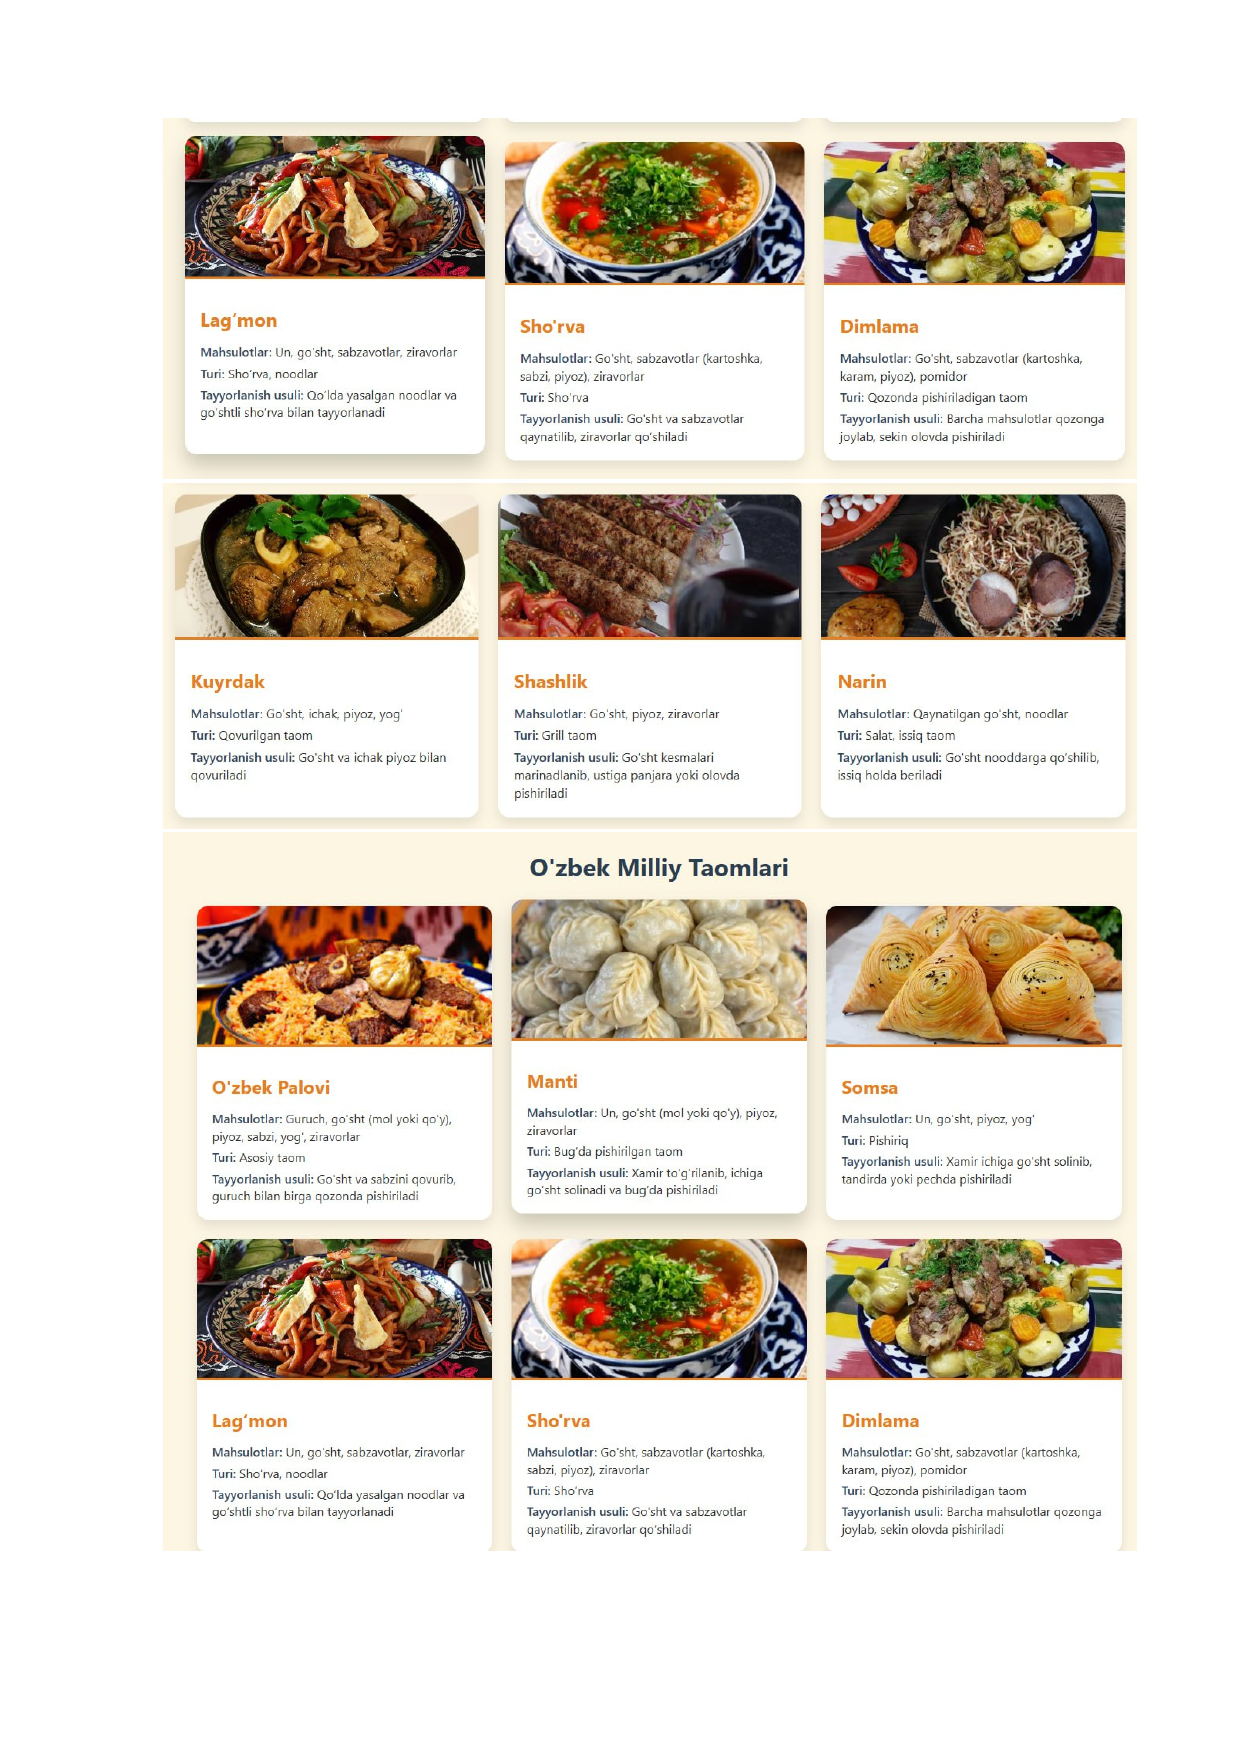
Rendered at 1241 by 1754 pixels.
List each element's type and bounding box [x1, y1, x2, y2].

picture [162, 832, 1137, 1551]
picture [162, 483, 1137, 829]
picture [162, 118, 1137, 479]
